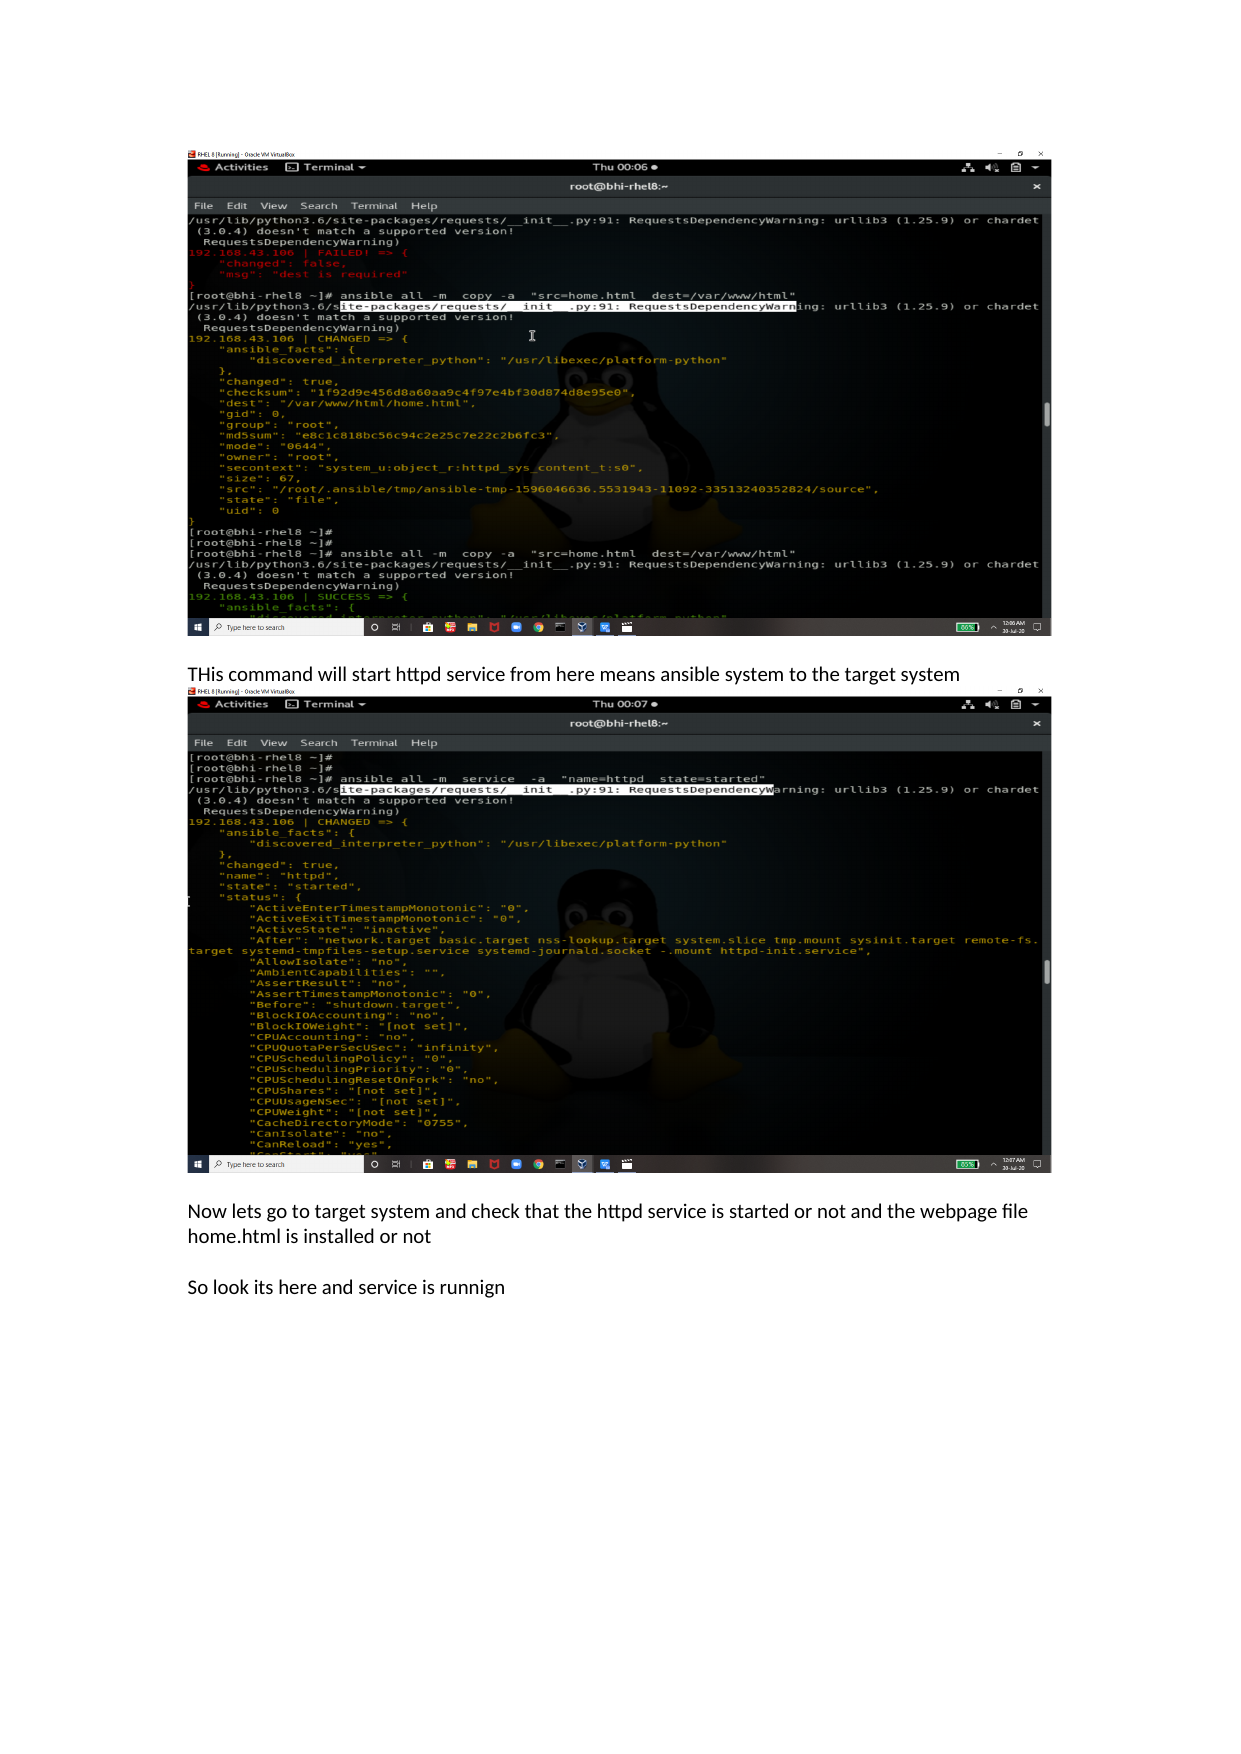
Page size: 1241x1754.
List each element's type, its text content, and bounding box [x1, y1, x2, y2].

text Now lets go to target system and check that the httpd service is started or not and the webpage file home.html is installed or not [187, 1198, 1053, 1249]
picture [187, 686, 1052, 1173]
picture [187, 150, 1052, 636]
text THis command will start httpd service from here means ansible system to the target system [187, 661, 1053, 687]
text So look its here and service is runnign [187, 1274, 1053, 1300]
